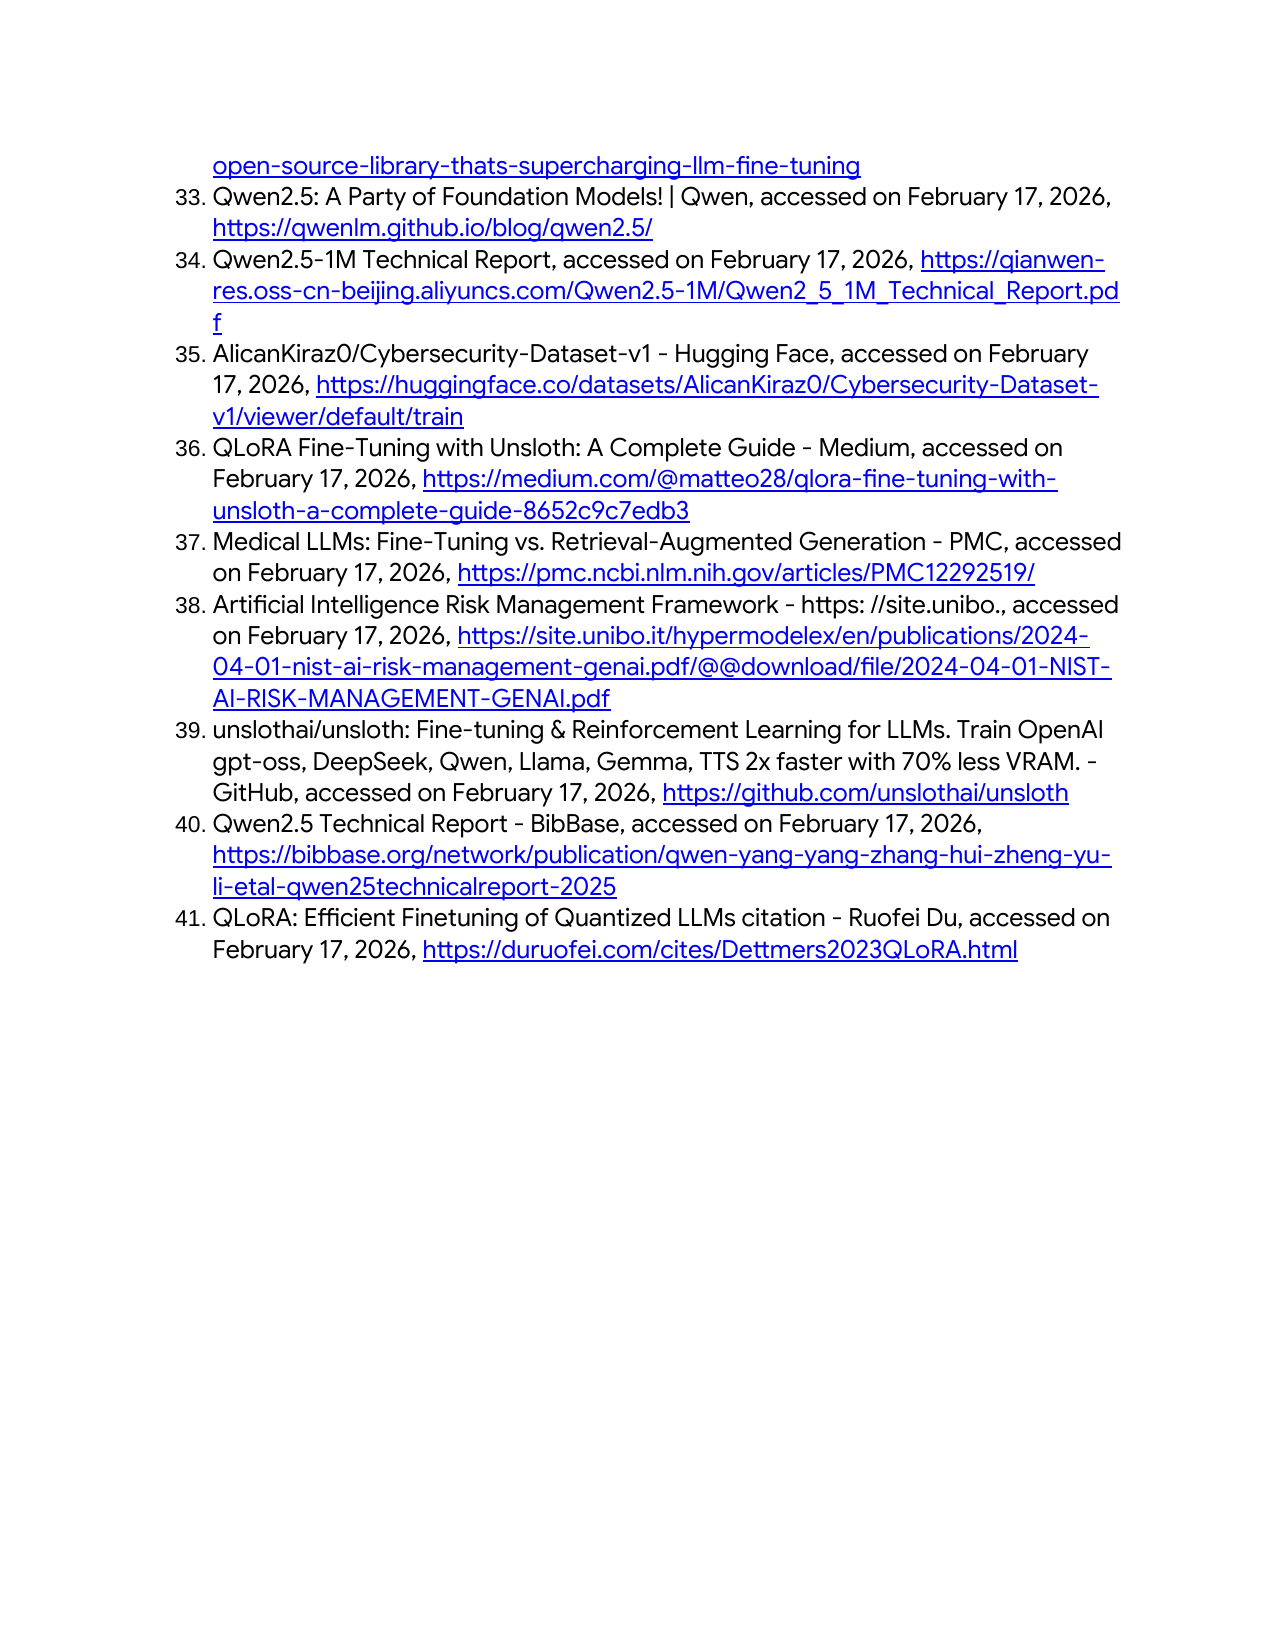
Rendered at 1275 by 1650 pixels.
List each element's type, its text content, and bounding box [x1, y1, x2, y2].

list AlicanKiraz0/Cybersecurity-Dataset-v1 - Hugging Face, accessed on February 17, 2026, https://huggingface.co/datasets/AlicanKiraz0/Cybersecurity-Dataset-v1/viewer/default/train [175, 338, 1125, 432]
list Qwen2.5: A Party of Foundation Models! | Qwen, accessed on February 17, 2026, https://qwenlm.github.io/blog/qwen2.5/ [175, 181, 1125, 244]
list Qwen2.5-1M Technical Report, accessed on February 17, 2026, https://qianwen-res.oss-cn-beijing.aliyuncs.com/Qwen2.5-1M/Qwen2_5_1M_Technical_Report.pdf [175, 244, 1125, 338]
list unslothai/unsloth: Fine-tuning & Reinforcement Learning for LLMs. Train OpenAI gpt-oss, DeepSeek, Qwen, Llama, Gemma, TTS 2x faster with 70% less VRAM. - GitHub, accessed on February 17, 2026, https://github.com/unslothai/unsloth [175, 714, 1125, 808]
list QLoRA Fine-Tuning with Unsloth: A Complete Guide - Medium, accessed on February 17, 2026, https://medium.com/@matteo28/qlora-fine-tuning-with-unsloth-a-complete-guide-8652c9c7edb3 [175, 432, 1125, 526]
list QLoRA: Efficient Finetuning of Quantized LLMs citation - Ruofei Du, accessed on February 17, 2026, https://duruofei.com/cites/Dettmers2023QLoRA.html [175, 902, 1125, 965]
list Qwen2.5 Technical Report - BibBase, accessed on February 17, 2026, https://bibbase.org/network/publication/qwen-yang-yang-zhang-hui-zheng-yu-li-etal-qwen25technicalreport-2025 [175, 808, 1125, 902]
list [175, 150, 1125, 181]
list Medical LLMs: Fine-Tuning vs. Retrieval-Augmented Generation - PMC, accessed on February 17, 2026, https://pmc.ncbi.nlm.nih.gov/articles/PMC12292519/ [175, 526, 1125, 589]
list Artificial Intelligence Risk Management Framework - https: //site.unibo., accessed on February 17, 2026, https://site.unibo.it/hypermodelex/en/publications/2024-04-01-nist-ai-risk-management-genai.pdf/@@download/file/2024-04-01-NIST-AI-RISK-MANAGEMENT-GENAI.pdf [175, 589, 1125, 714]
